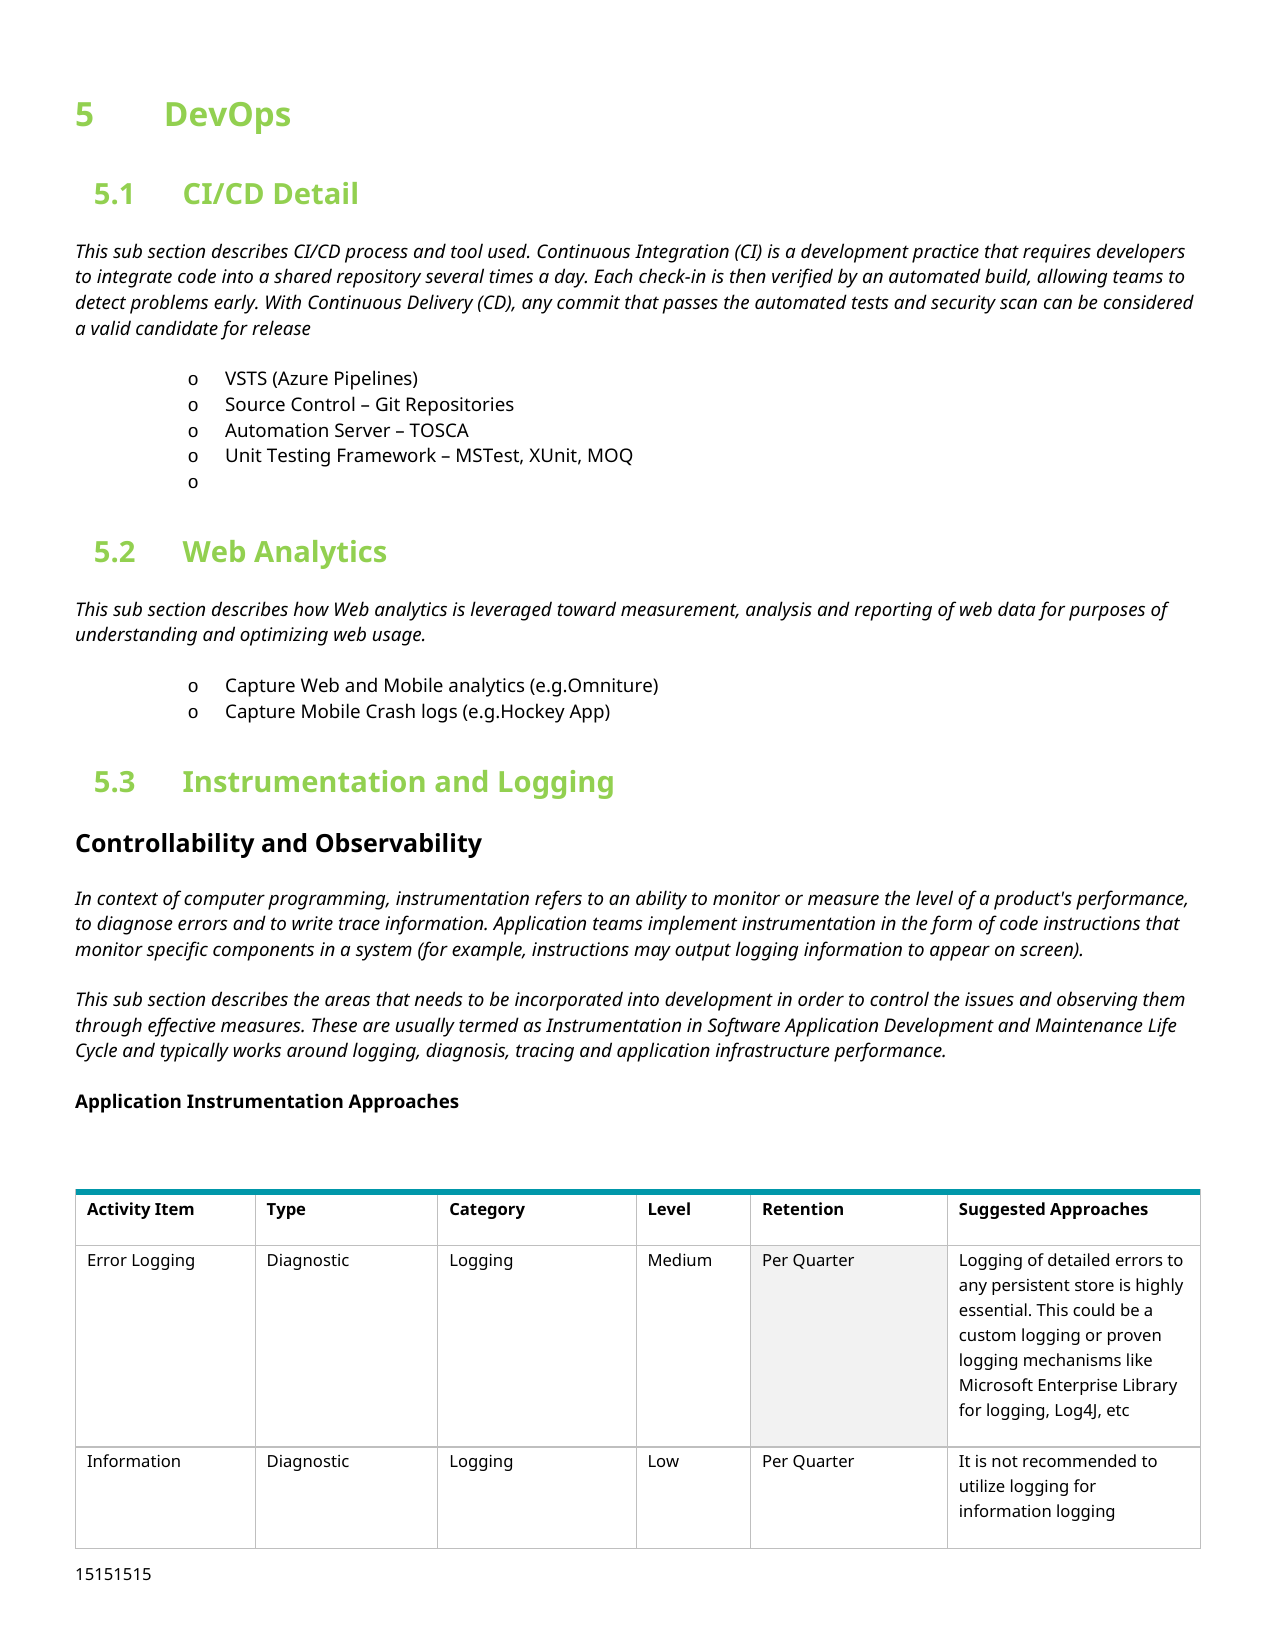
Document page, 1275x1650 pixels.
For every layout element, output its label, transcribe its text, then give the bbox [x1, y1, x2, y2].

table_cell Diagnostic [256, 1448, 437, 1547]
table_header Activity Item [76, 1195, 255, 1245]
table_cell It is not recommended to utilize logging for information logging [948, 1448, 1200, 1547]
table_header Level [637, 1195, 750, 1245]
table_cell Diagnostic [256, 1246, 437, 1446]
table_header Suggested Approaches [948, 1195, 1200, 1245]
subtitle DevOps [75, 91, 1200, 136]
subtitle Instrumentation and Logging [94, 761, 1200, 801]
table_cell Per Quarter [751, 1246, 947, 1446]
text This sub section describes how Web analytics is leveraged toward measurement, analysis and reporting of web data for purposes of understanding and optimizing web usage. [75, 596, 1200, 647]
text Application Instrumentation Approaches [75, 1088, 1200, 1114]
list Capture Mobile Crash logs (e.g.Hockey App) [187, 698, 1200, 724]
table_header Category [438, 1195, 636, 1245]
table_cell Error Logging [76, 1246, 255, 1446]
table_cell Logging [438, 1448, 636, 1547]
text This sub section describes the areas that needs to be incorporated into development in order to control the issues and observing them through effective measures. These are usually termed as Instrumentation in Software Application Development and Maintenance Life Cycle and typically works around logging, diagnosis, tracing and application infrastructure performance. [75, 987, 1200, 1063]
text This sub section describes CI/CD process and tool used. Continuous Integration (CI) is a development practice that requires developers to integrate code into a shared repository several times a day. Each check-in is then verified by an automated build, allowing teams to detect problems early. With Continuous Delivery (CD), any commit that passes the automated tests and security scan can be considered a valid candidate for release [75, 238, 1200, 340]
list Source Control – Git Repositories [187, 391, 1200, 417]
text In context of computer programming, instrumentation refers to an ability to monitor or measure the level of a product's performance, to diagnose errors and to write trace information. Application teams implement instrumentation in the form of code instructions that monitor specific components in a system (for example, instructions may output logging information to appear on screen). [75, 885, 1200, 962]
table_cell Logging of detailed errors to any persistent store is highly essential. This could be a custom logging or proven logging mechanisms like Microsoft Enterprise Library for logging, Log4J, etc [948, 1246, 1200, 1446]
table_cell Per Quarter [751, 1448, 947, 1547]
table_cell Logging [438, 1246, 636, 1446]
subtitle CI/CD Detail [94, 174, 1200, 213]
list Automation Server – TOSCA [187, 417, 1200, 443]
table_cell Information [76, 1448, 255, 1547]
table_header Retention [751, 1195, 947, 1245]
list Capture Web and Mobile analytics (e.g.Omniture) [187, 672, 1200, 698]
table_header Type [256, 1195, 437, 1245]
table_cell Medium [637, 1246, 750, 1446]
list Unit Testing Framework – MSTest, XUnit, MOQ [187, 443, 1200, 468]
table_cell Low [637, 1448, 750, 1547]
subtitle Web Analytics [94, 532, 1200, 571]
text Controllability and Observability [75, 826, 1200, 860]
list VSTS (Azure Pipelines) [187, 365, 1200, 391]
